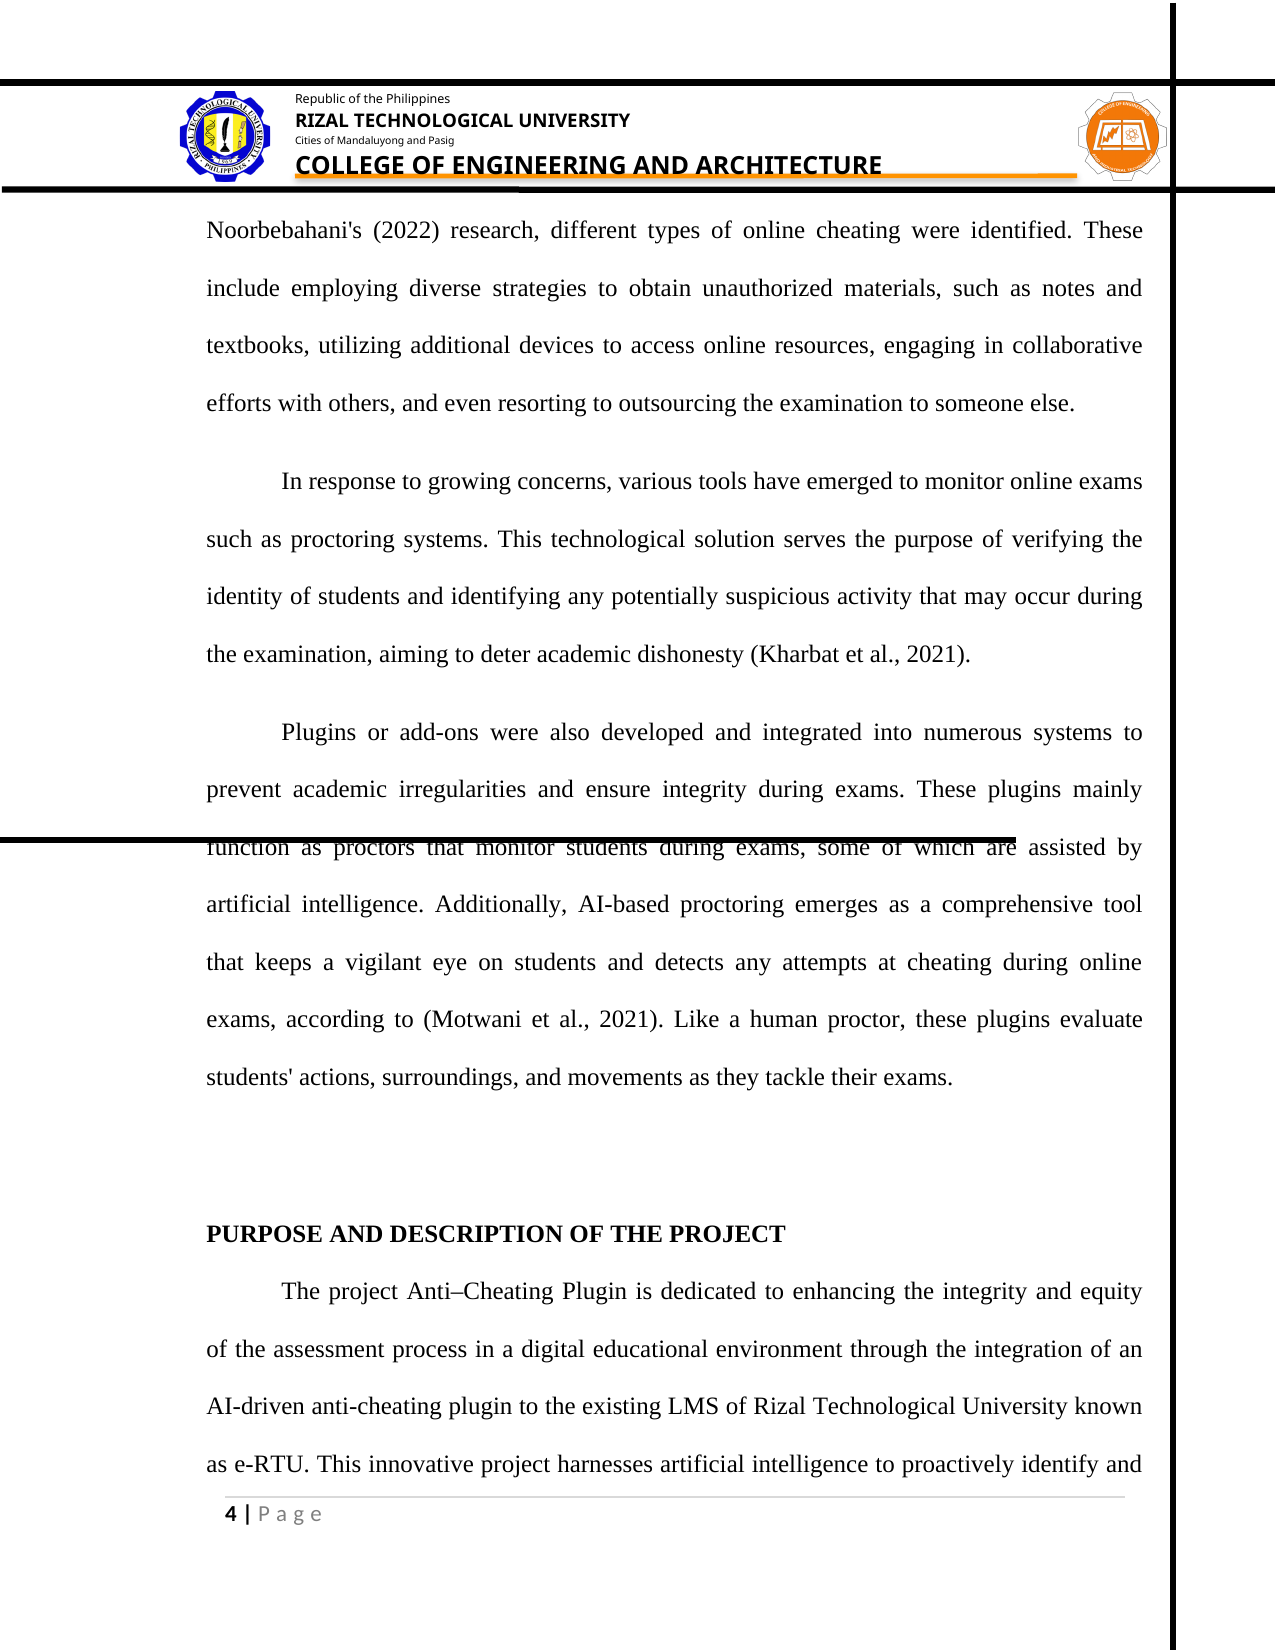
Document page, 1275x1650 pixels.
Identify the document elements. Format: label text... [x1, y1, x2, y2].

text In response to growing concerns, various tools have emerged to monitor online exams such as proctoring systems. This technological solution serves the purpose of verifying the identity of students and identifying any potentially suspicious activity that may occur during the examination, aiming to deter academic dishonesty (Kharbat et al., 2021). [206, 466, 1144, 667]
text Plugins or add-ons were also developed and integrated into numerous systems to prevent academic irregularities and ensure integrity during exams. These plugins mainly function as proctors that monitor students during exams, some of which are assisted by artificial intelligence. Additionally, AI-based proctoring emerges as a comprehensive tool that keeps a vigilant eye on students and detects any attempts at cheating during online exams, according to (Motwani et al., 2021). Like a human proctor, these plugins evaluate students' actions, surroundings, and movements as they tackle their exams. [206, 717, 1144, 1091]
text PURPOSE AND DESCRIPTION OF THE PROJECT [206, 1219, 1144, 1247]
picture [1076, 89, 1169, 182]
picture [179, 91, 271, 182]
